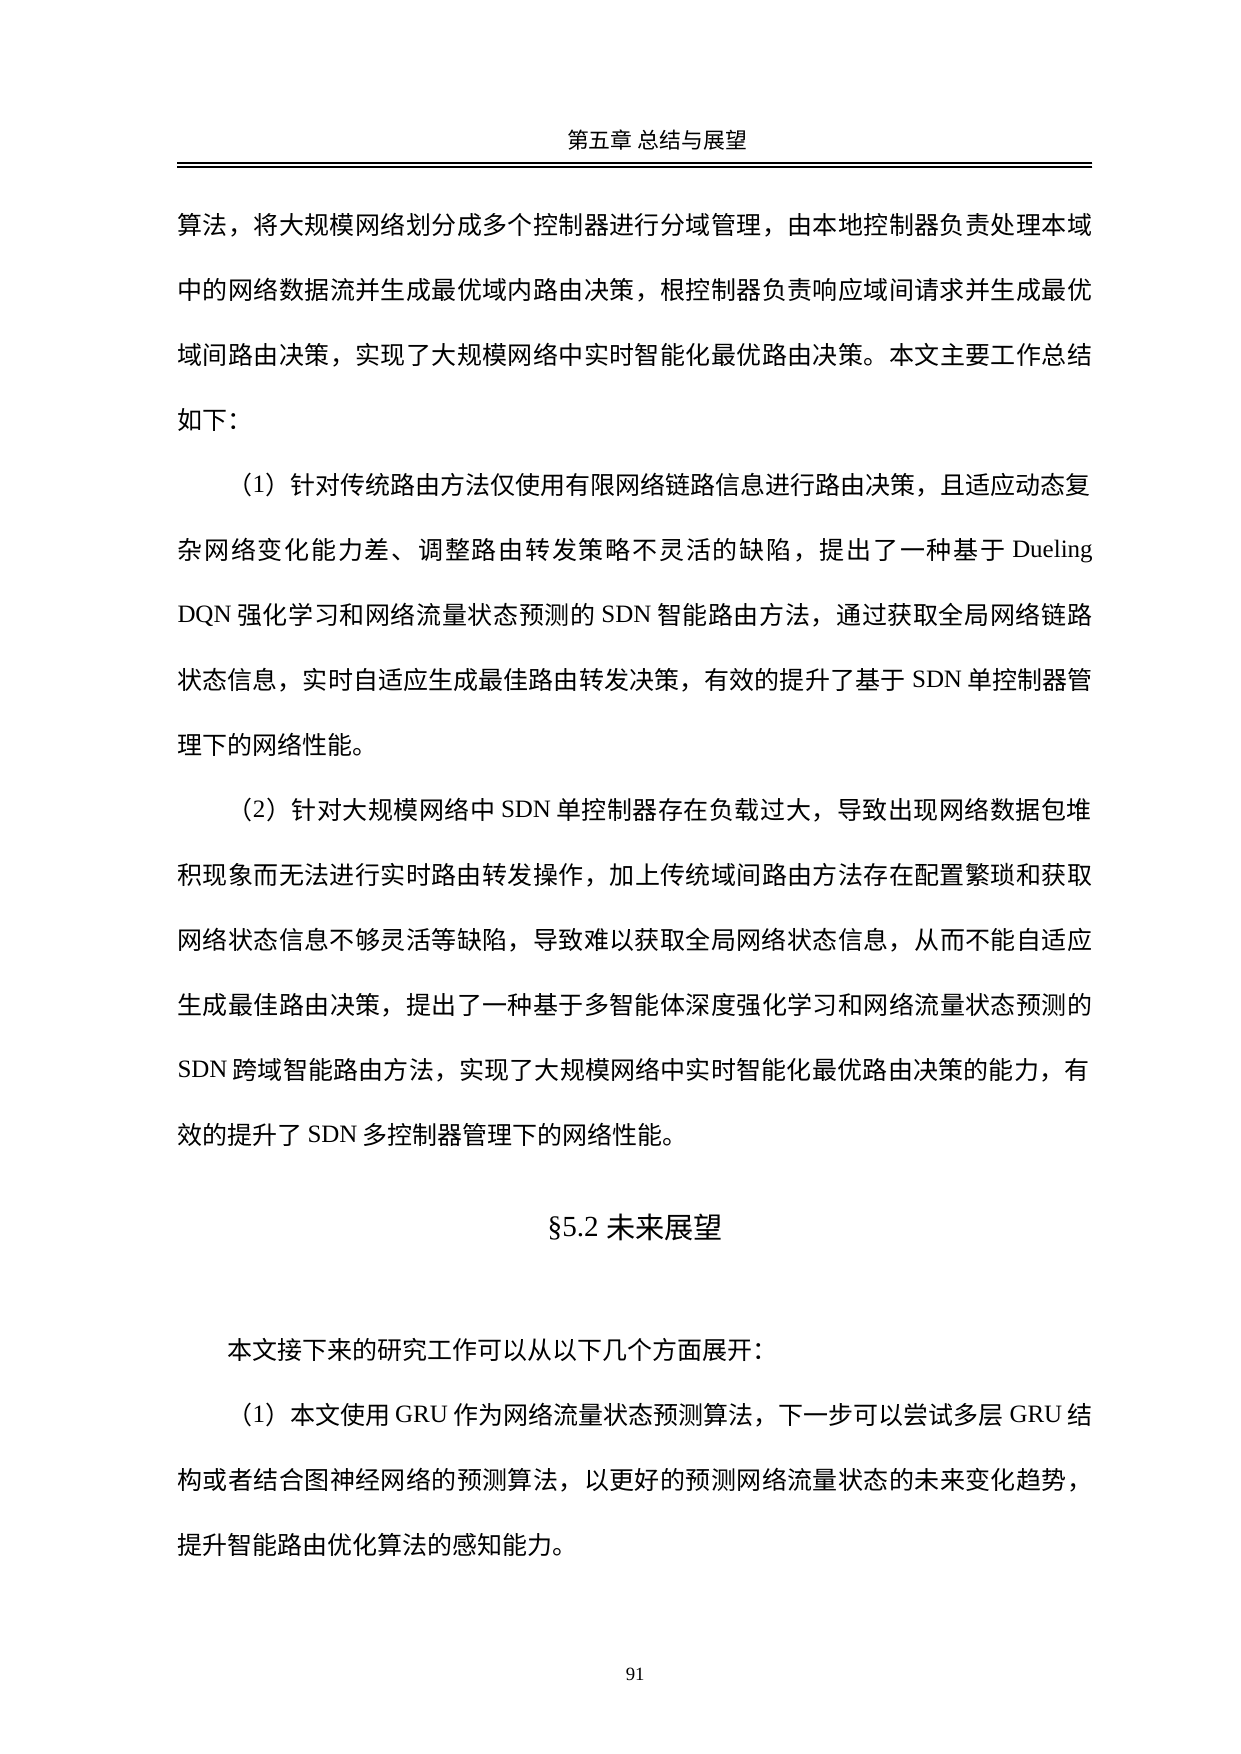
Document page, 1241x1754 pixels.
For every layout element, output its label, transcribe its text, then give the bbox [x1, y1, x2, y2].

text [177, 191, 1092, 451]
subtitle §5.2 未来展望 [177, 1193, 1092, 1258]
text （1）针对传统路由方法仅使用有限网络链路信息进行路由决策，且适应动态复杂网络变化能力差、调整路由转发策略不灵活的缺陷，提出了一种基于Dueling DQN强化学习和网络流量状态预测的SDN智能路由方法，通过获取全局网络链路状态信息，实时自适应生成最佳路由转发决策，有效的提升了基于SDN单控制器管理下的网络性能。 [177, 451, 1092, 776]
text 本文接下来的研究工作可以从以下几个方面展开： [177, 1316, 1092, 1381]
text （1）本文使用GRU作为网络流量状态预测算法，下一步可以尝试多层GRU结构或者结合图神经网络的预测算法，以更好的预测网络流量状态的未来变化趋势，提升智能路由优化算法的感知能力。 [177, 1381, 1092, 1576]
text （2）针对大规模网络中SDN单控制器存在负载过大，导致出现网络数据包堆积现象而无法进行实时路由转发操作，加上传统域间路由方法存在配置繁琐和获取网络状态信息不够灵活等缺陷，导致难以获取全局网络状态信息，从而不能自适应生成最佳路由决策，提出了一种基于多智能体深度强化学习和网络流量状态预测的SDN跨域智能路由方法，实现了大规模网络中实时智能化最优路由决策的能力，有效的提升了SDN多控制器管理下的网络性能。 [177, 776, 1092, 1166]
